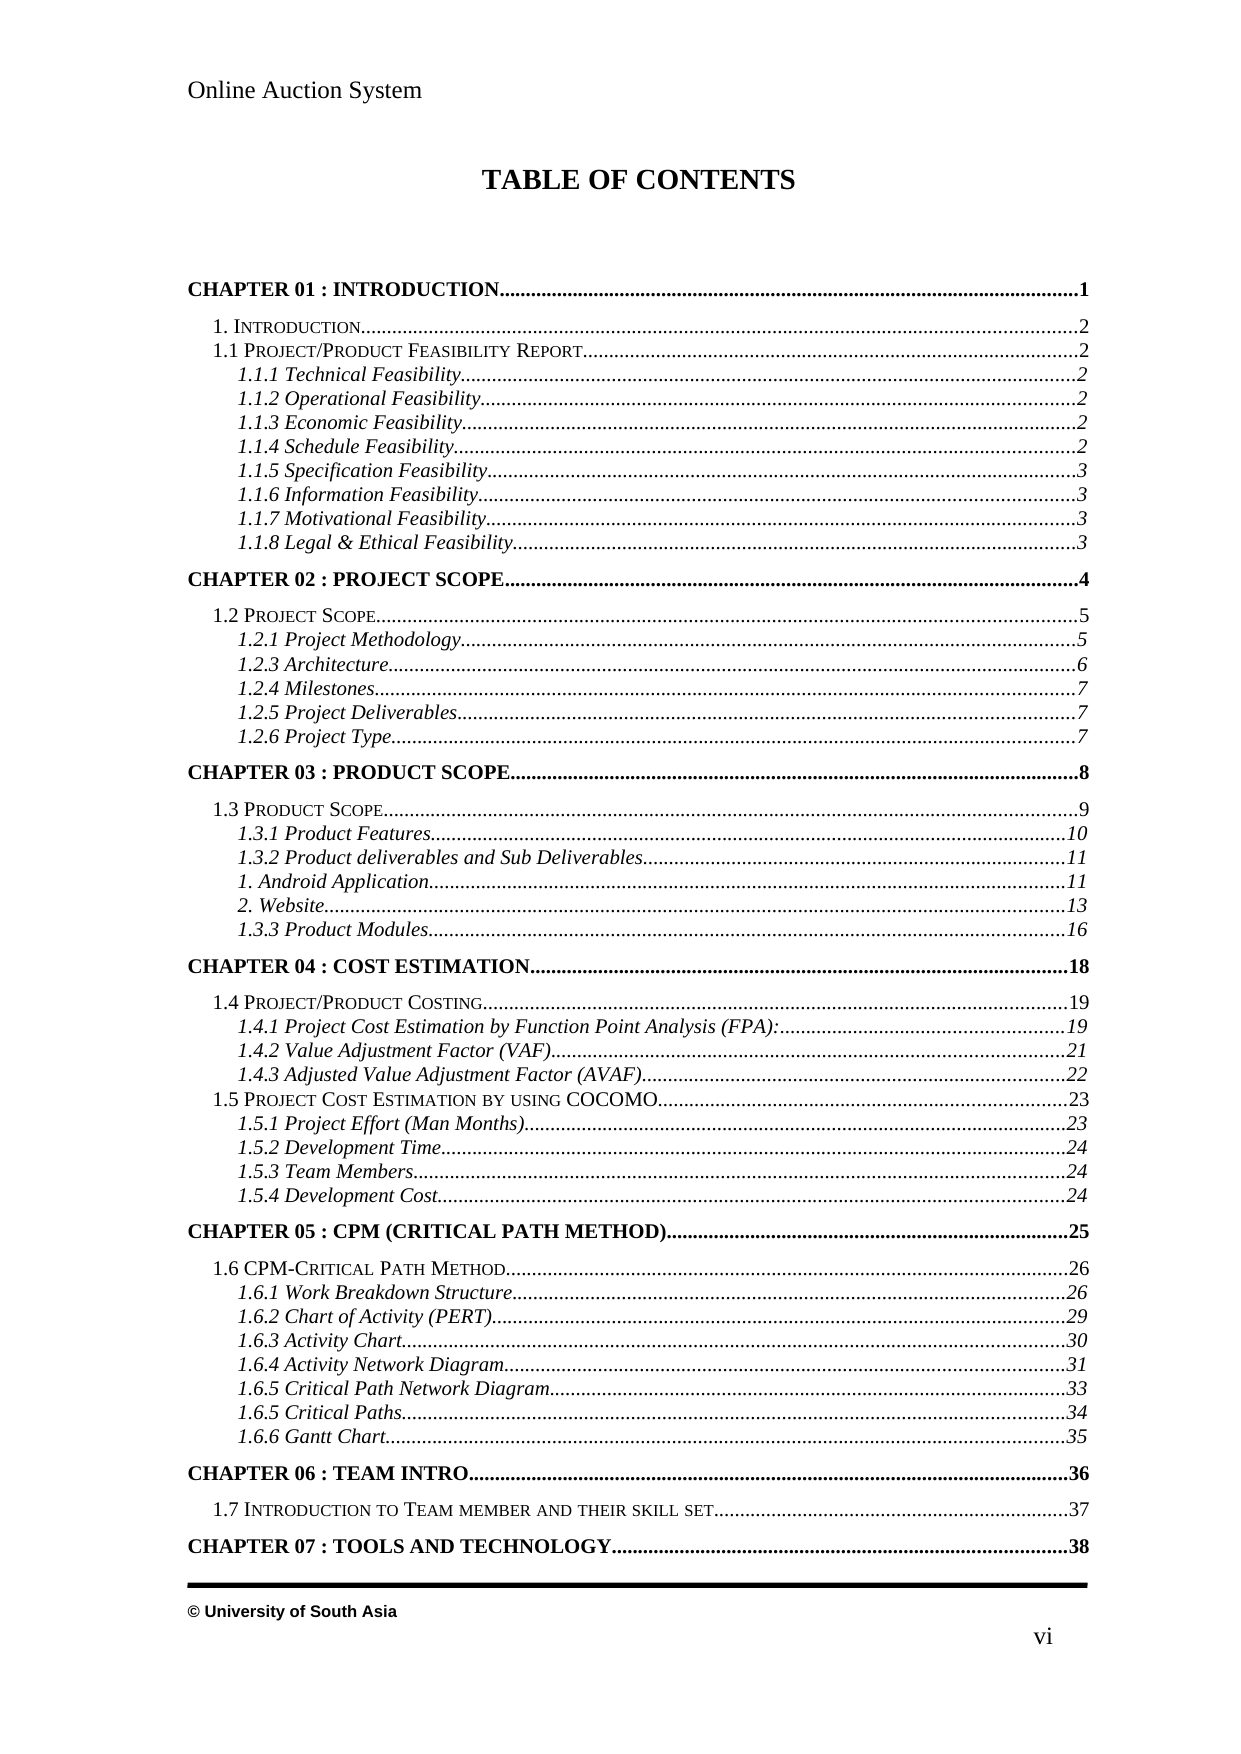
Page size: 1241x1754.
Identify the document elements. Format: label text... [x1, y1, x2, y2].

text 1.7 Introduction to Team member and their skill set 37 [212, 1497, 1090, 1521]
text 1. Introduction 2 [212, 314, 1090, 338]
text 1.3.2 Product deliverables and Sub Deliverables 11 [237, 845, 1090, 869]
text 1.5.3 Team Members 24 [237, 1159, 1090, 1183]
text Chapter 05 : CPM (Critical Path Method) 25 [187, 1219, 1090, 1243]
text 1.2 Project Scope 5 [212, 603, 1090, 627]
text Chapter 04 : Cost Estimation 18 [187, 954, 1090, 978]
text 1.6.5 Critical Paths 34 [237, 1400, 1090, 1424]
text 1.4.1 Project Cost Estimation by Function Point Analysis (FPA): 19 [237, 1014, 1090, 1038]
text 1. Android Application 11 [237, 869, 1090, 893]
text 1.6.6 Gantt Chart 35 [237, 1424, 1090, 1448]
text 1.4 Project/Product Costing 19 [212, 990, 1090, 1014]
text 2. Website 13 [237, 893, 1090, 917]
text 1.3.3 Product Modules 16 [237, 917, 1090, 941]
text 1.1.1 Technical Feasibility 2 [237, 362, 1090, 386]
text 1.3.1 Product Features 10 [237, 821, 1090, 845]
text 1.6.4 Activity Network Diagram 31 [237, 1352, 1090, 1376]
text 1.2.1 Project Methodology 5 [237, 627, 1090, 651]
text 1.1.4 Schedule Feasibility 2 [237, 434, 1090, 458]
text 1.5.2 Development Time 24 [237, 1134, 1090, 1159]
text 1.1.3 Economic Feasibility 2 [237, 410, 1090, 434]
text 1.6.1 Work Breakdown Structure 26 [237, 1280, 1090, 1304]
text 1.2.6 Project Type 7 [237, 724, 1090, 748]
text 1.1.6 Information Feasibility 3 [237, 482, 1090, 506]
text 1.5.4 Development Cost 24 [237, 1183, 1090, 1207]
text Table of Contents [187, 162, 1090, 196]
text 1.6.3 Activity Chart 30 [237, 1328, 1090, 1352]
text 1.4.2 Value Adjustment Factor (VAF) 21 [237, 1038, 1090, 1062]
text 1.1 Project/Product Feasibility Report 2 [212, 338, 1090, 362]
text 1.1.2 Operational Feasibility 2 [237, 386, 1090, 410]
text Chapter 06 : Team Intro 36 [187, 1461, 1090, 1485]
text 1.2.4 Milestones 7 [237, 676, 1090, 699]
text 1.6 CPM-Critical Path Method 26 [212, 1256, 1090, 1280]
text 1.1.5 Specification Feasibility 3 [237, 458, 1090, 482]
text 1.5 Project Cost Estimation by using COCOMO 23 [212, 1086, 1090, 1111]
text 1.6.2 Chart of Activity (PERT) 29 [237, 1304, 1090, 1328]
text Chapter 01 : Introduction 1 [187, 277, 1090, 301]
text Chapter 02 : Project Scope 4 [187, 567, 1090, 591]
text 1.3 Product Scope 9 [212, 797, 1090, 821]
text 1.4.3 Adjusted Value Adjustment Factor (AVAF) 22 [237, 1062, 1090, 1086]
text 1.1.8 Legal & Ethical Feasibility 3 [237, 530, 1090, 554]
text Chapter 03 : Product Scope 8 [187, 760, 1090, 784]
text Chapter 07 : Tools and Technology 38 [187, 1534, 1090, 1558]
text 1.2.5 Project Deliverables 7 [237, 699, 1090, 724]
text 1.5.1 Project Effort (Man Months) 23 [237, 1111, 1090, 1134]
text 1.2.3 Architecture 6 [237, 651, 1090, 676]
text 1.6.5 Critical Path Network Diagram 33 [237, 1376, 1090, 1400]
text 1.1.7 Motivational Feasibility 3 [237, 506, 1090, 530]
